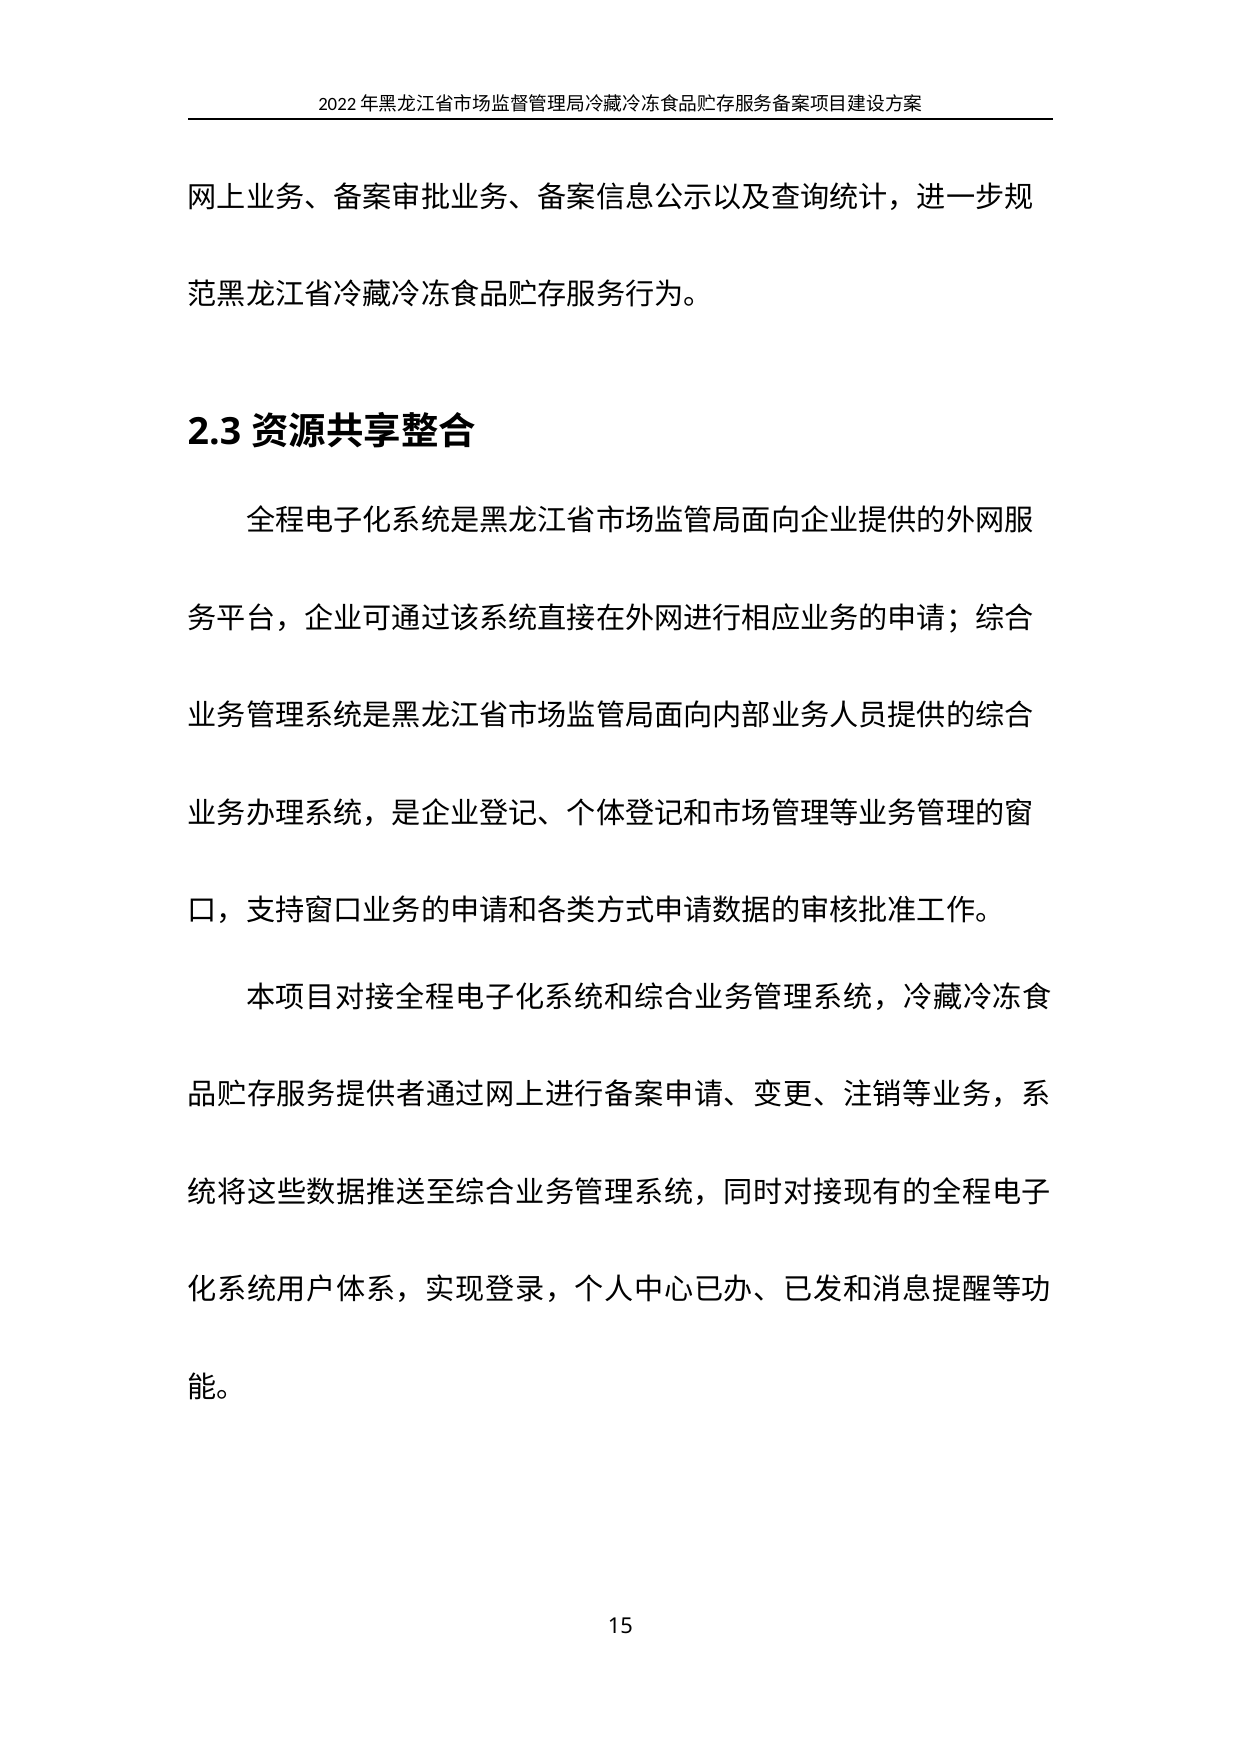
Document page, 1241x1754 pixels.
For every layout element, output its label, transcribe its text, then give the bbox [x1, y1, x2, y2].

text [187, 162, 1053, 324]
text 本项目对接全程电子化系统和综合业务管理系统，冷藏冷冻食品贮存服务提供者通过网上进行备案申请、变更、注销等业务，系统将这些数据推送至综合业务管理系统，同时对接现有的全程电子化系统用户体系，实现登录，个人中心已办、已发和消息提醒等功能。 [187, 962, 1053, 1417]
text 全程电子化系统是黑龙江省市场监管局面向企业提供的外网服务平台，企业可通过该系统直接在外网进行相应业务的申请；综合业务管理系统是黑龙江省市场监管局面向内部业务人员提供的综合业务办理系统，是企业登记、个体登记和市场管理等业务管理的窗口，支持窗口业务的申请和各类方式申请数据的审核批准工作。 [187, 486, 1053, 941]
subtitle 资源共享整合 [187, 396, 1053, 461]
